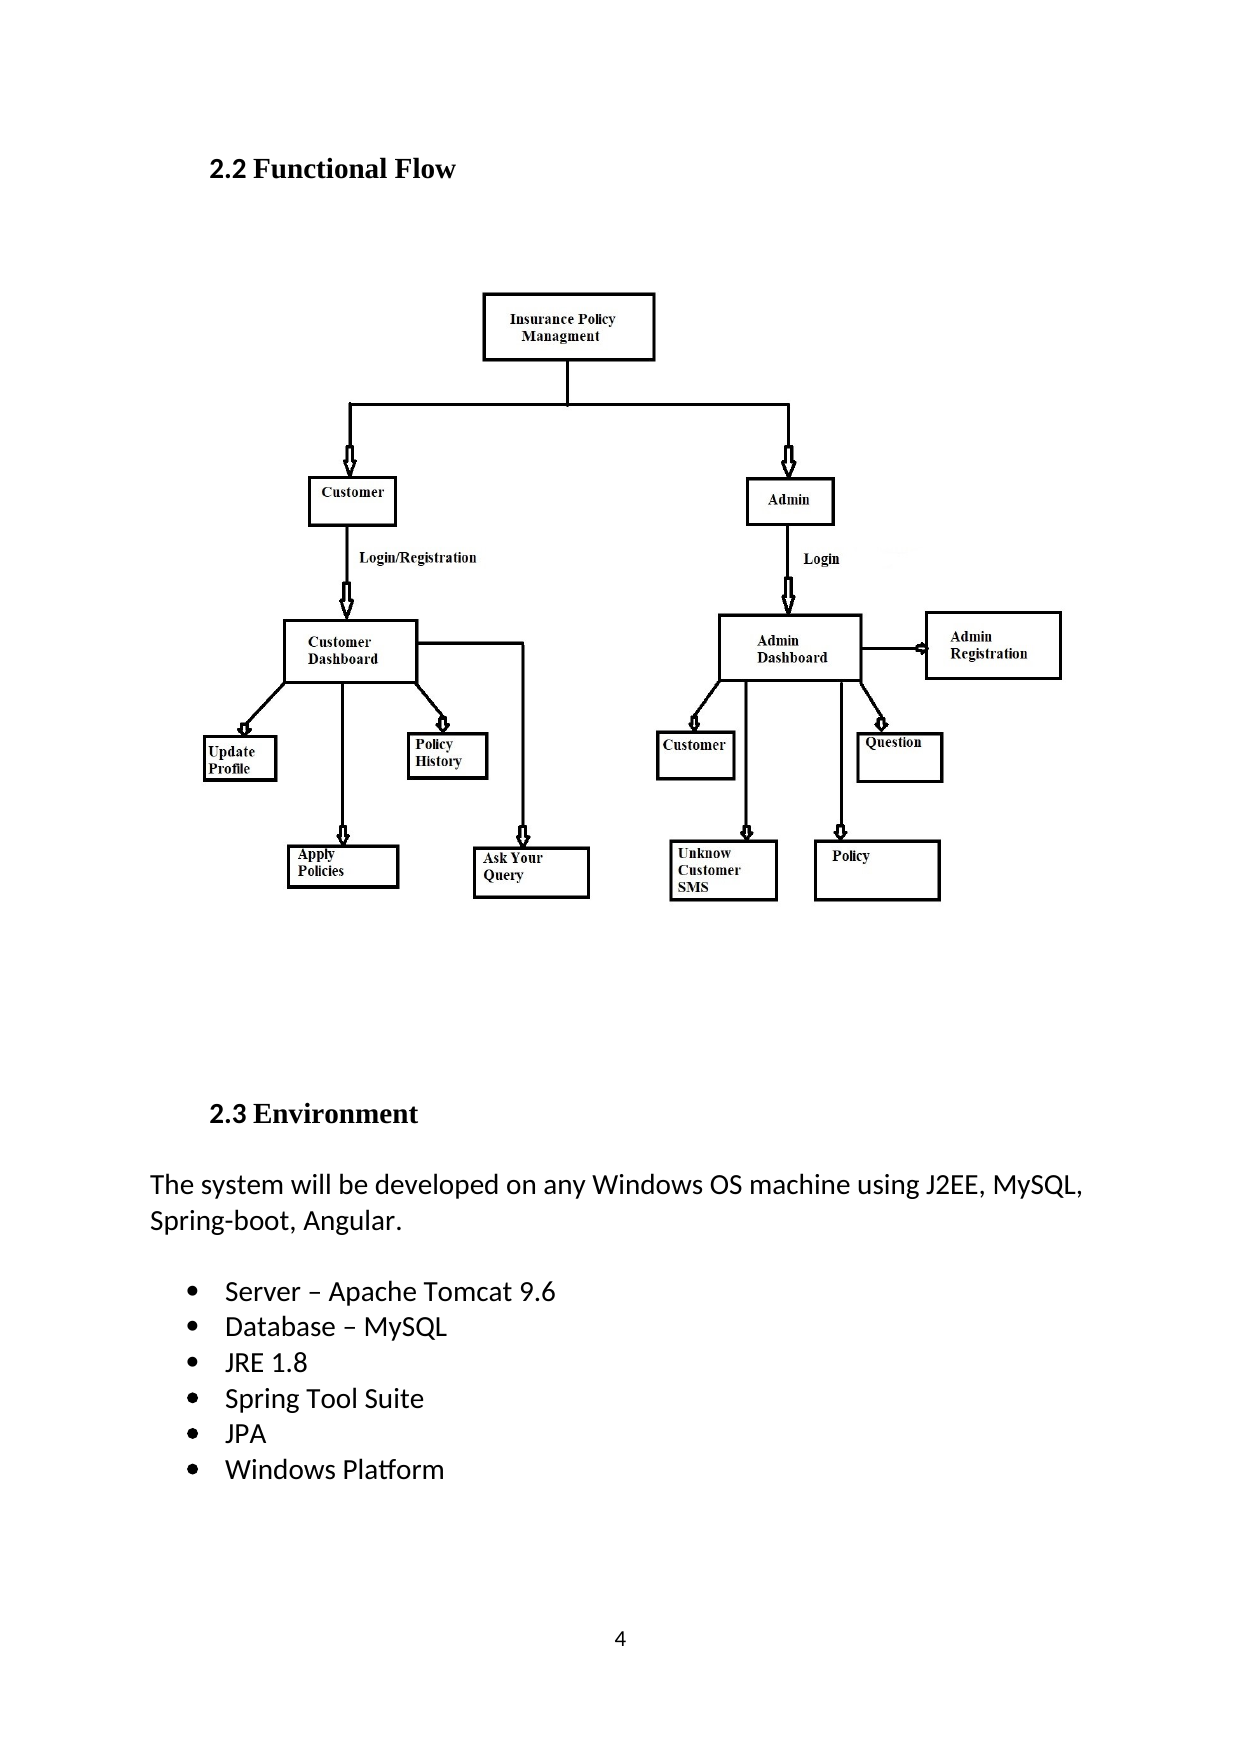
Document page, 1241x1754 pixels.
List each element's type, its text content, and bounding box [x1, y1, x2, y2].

text The system will be developed on any Windows OS machine using J2EE, MySQL, Spring-boot, Angular. [150, 1166, 1090, 1237]
list Spring Tool Suite [187, 1380, 1090, 1415]
list Windows Platform [187, 1451, 1090, 1487]
picture [150, 252, 1121, 964]
list JPA [187, 1415, 1090, 1451]
list JRE 1.8 [187, 1344, 1090, 1380]
list Functional Flow [209, 150, 1090, 186]
list Database – MySQL [187, 1308, 1090, 1344]
list Environment [209, 1095, 1090, 1130]
list Server – Apache Tomcat 9.6 [187, 1273, 1090, 1308]
